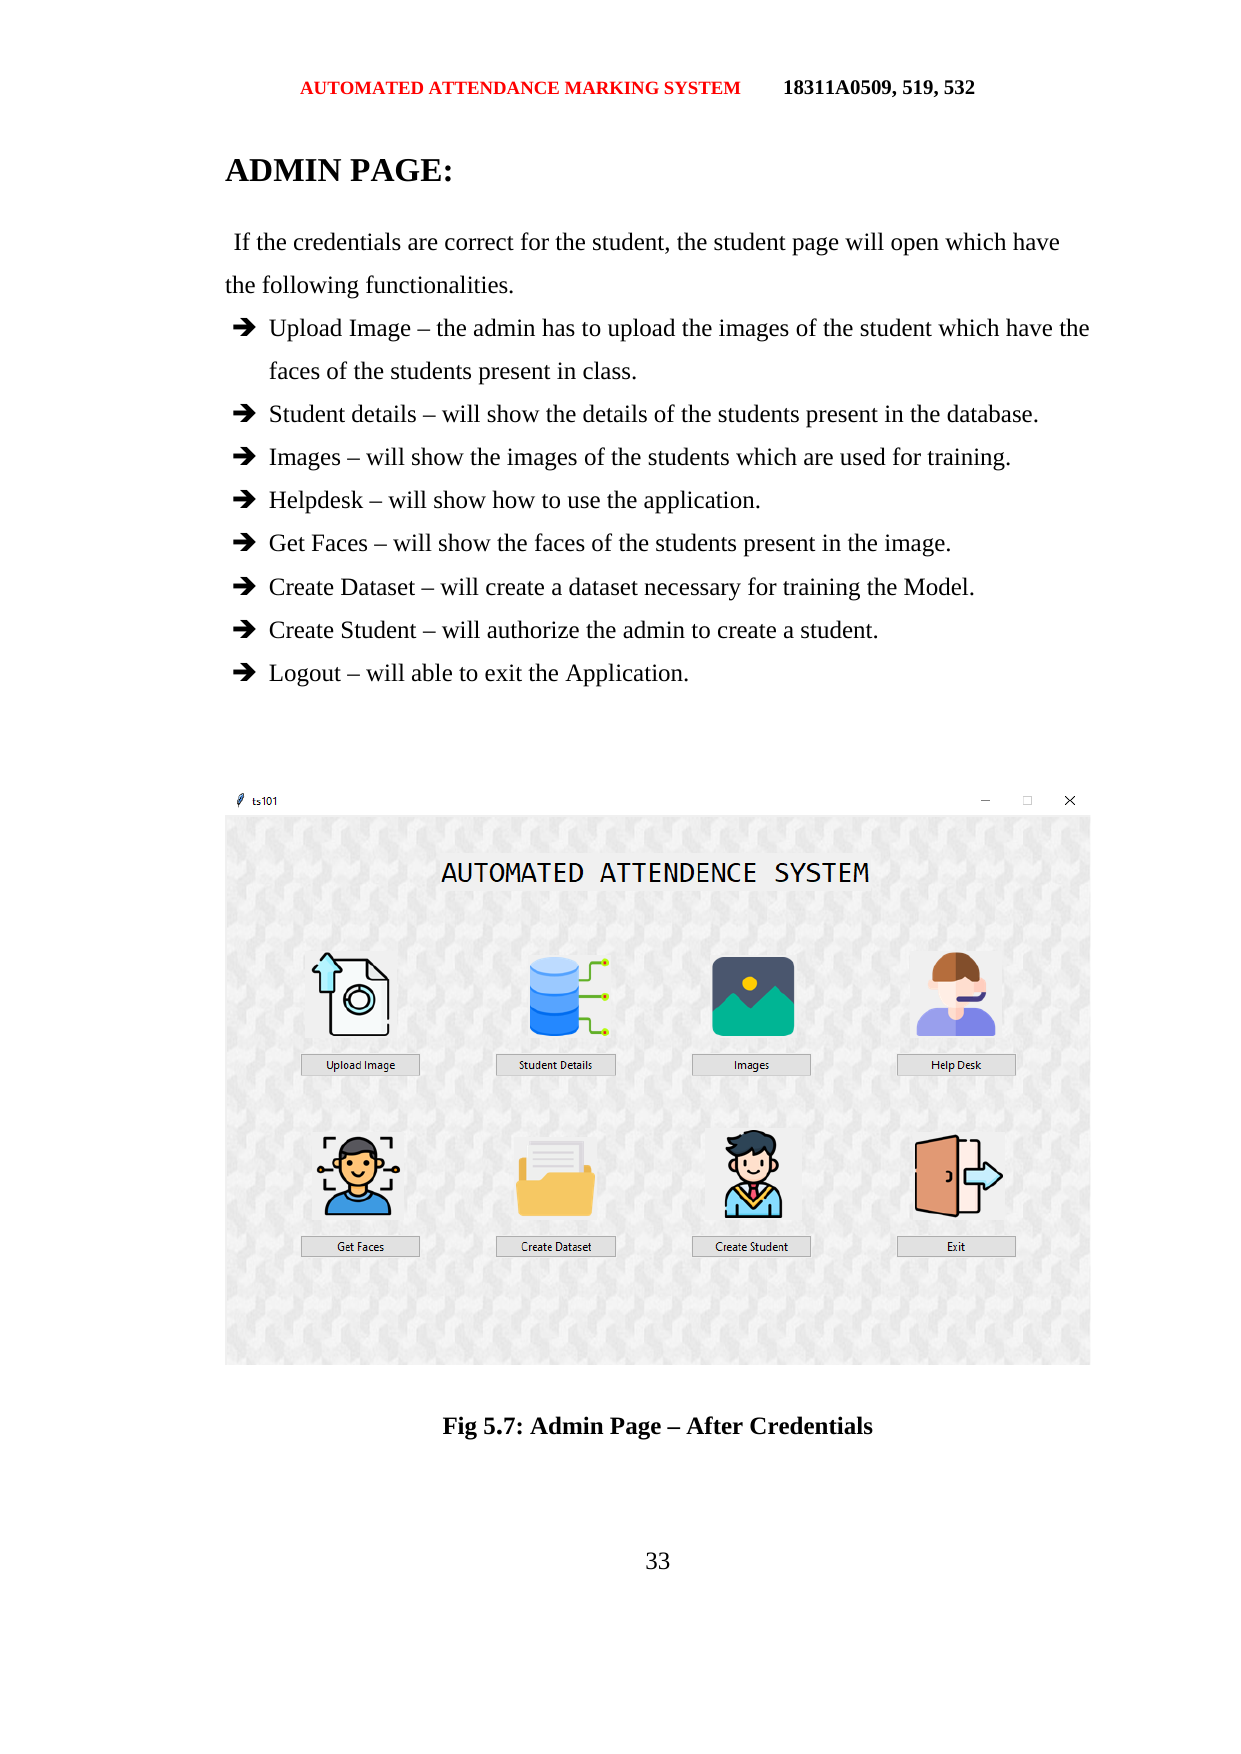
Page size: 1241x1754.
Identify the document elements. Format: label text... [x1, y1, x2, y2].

picture [225, 787, 1091, 1365]
text ADMIN PAGE: [225, 150, 1090, 188]
list Create Student – will authorize the admin to create a student. [231, 615, 1090, 643]
list Images – will show the images of the students which are used for training. [231, 442, 1090, 471]
list Helpdesk – will show how to use the application. [231, 485, 1090, 514]
list Create Dataset – will create a dataset necessary for training the Model. [231, 572, 1090, 600]
text If the credentials are correct for the student, the student page will open which have the following functionalities. [225, 227, 1090, 298]
list Get Faces – will show the faces of the students present in the image. [231, 528, 1090, 557]
text Fig 5.7: Admin Page – After Credentials [225, 1407, 1090, 1441]
list Logout – will able to exit the Application. [231, 658, 1090, 687]
list Upload Image – the admin has to upload the images of the student which have the faces of the students present in class. [231, 313, 1090, 385]
list Student details – will show the details of the students present in the database. [231, 399, 1090, 428]
